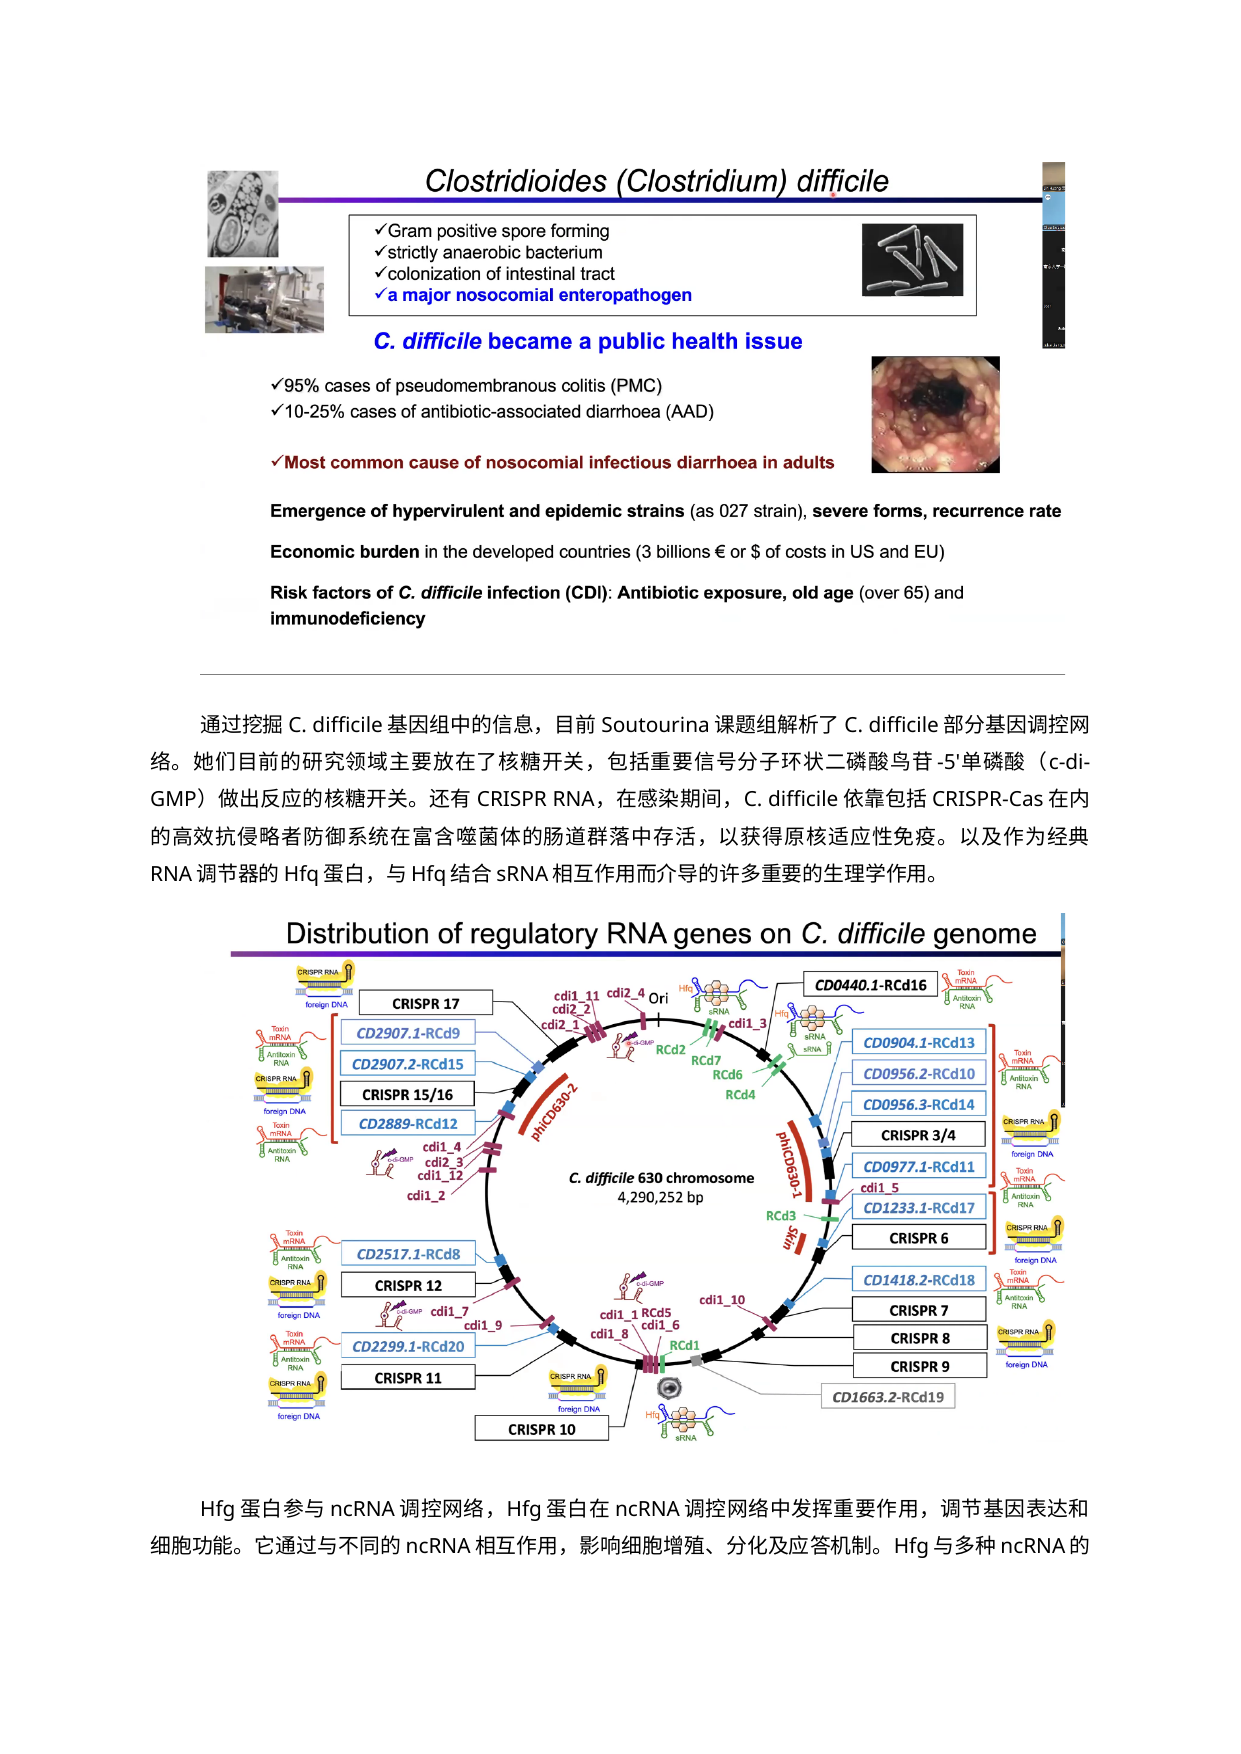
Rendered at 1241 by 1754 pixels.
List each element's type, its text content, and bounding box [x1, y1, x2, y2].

picture [200, 913, 1066, 1444]
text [150, 1491, 1090, 1561]
text 通过挖掘C. difficile基因组中的信息，目前Soutourina课题组解析了C. difficile部分基因调控网络。她们目前的研究领域主要放在了核糖开关，包括重要信号分子环状二磷酸鸟苷-5'单磷酸（c-di-GMP）做出反应的核糖开关。还有CRISPR RNA，在感染期间，C. difficile依靠包括CRISPR-Cas在内的高效抗侵略者防御系统在富含噬菌体的肠道群落中存活，以获得原核适应性免疫。以及作为经典RNA调节器的Hfq蛋白，与Hfq结合sRNA相互作用而介导的许多重要的生理学作用。 [150, 707, 1090, 889]
picture [200, 162, 1066, 675]
